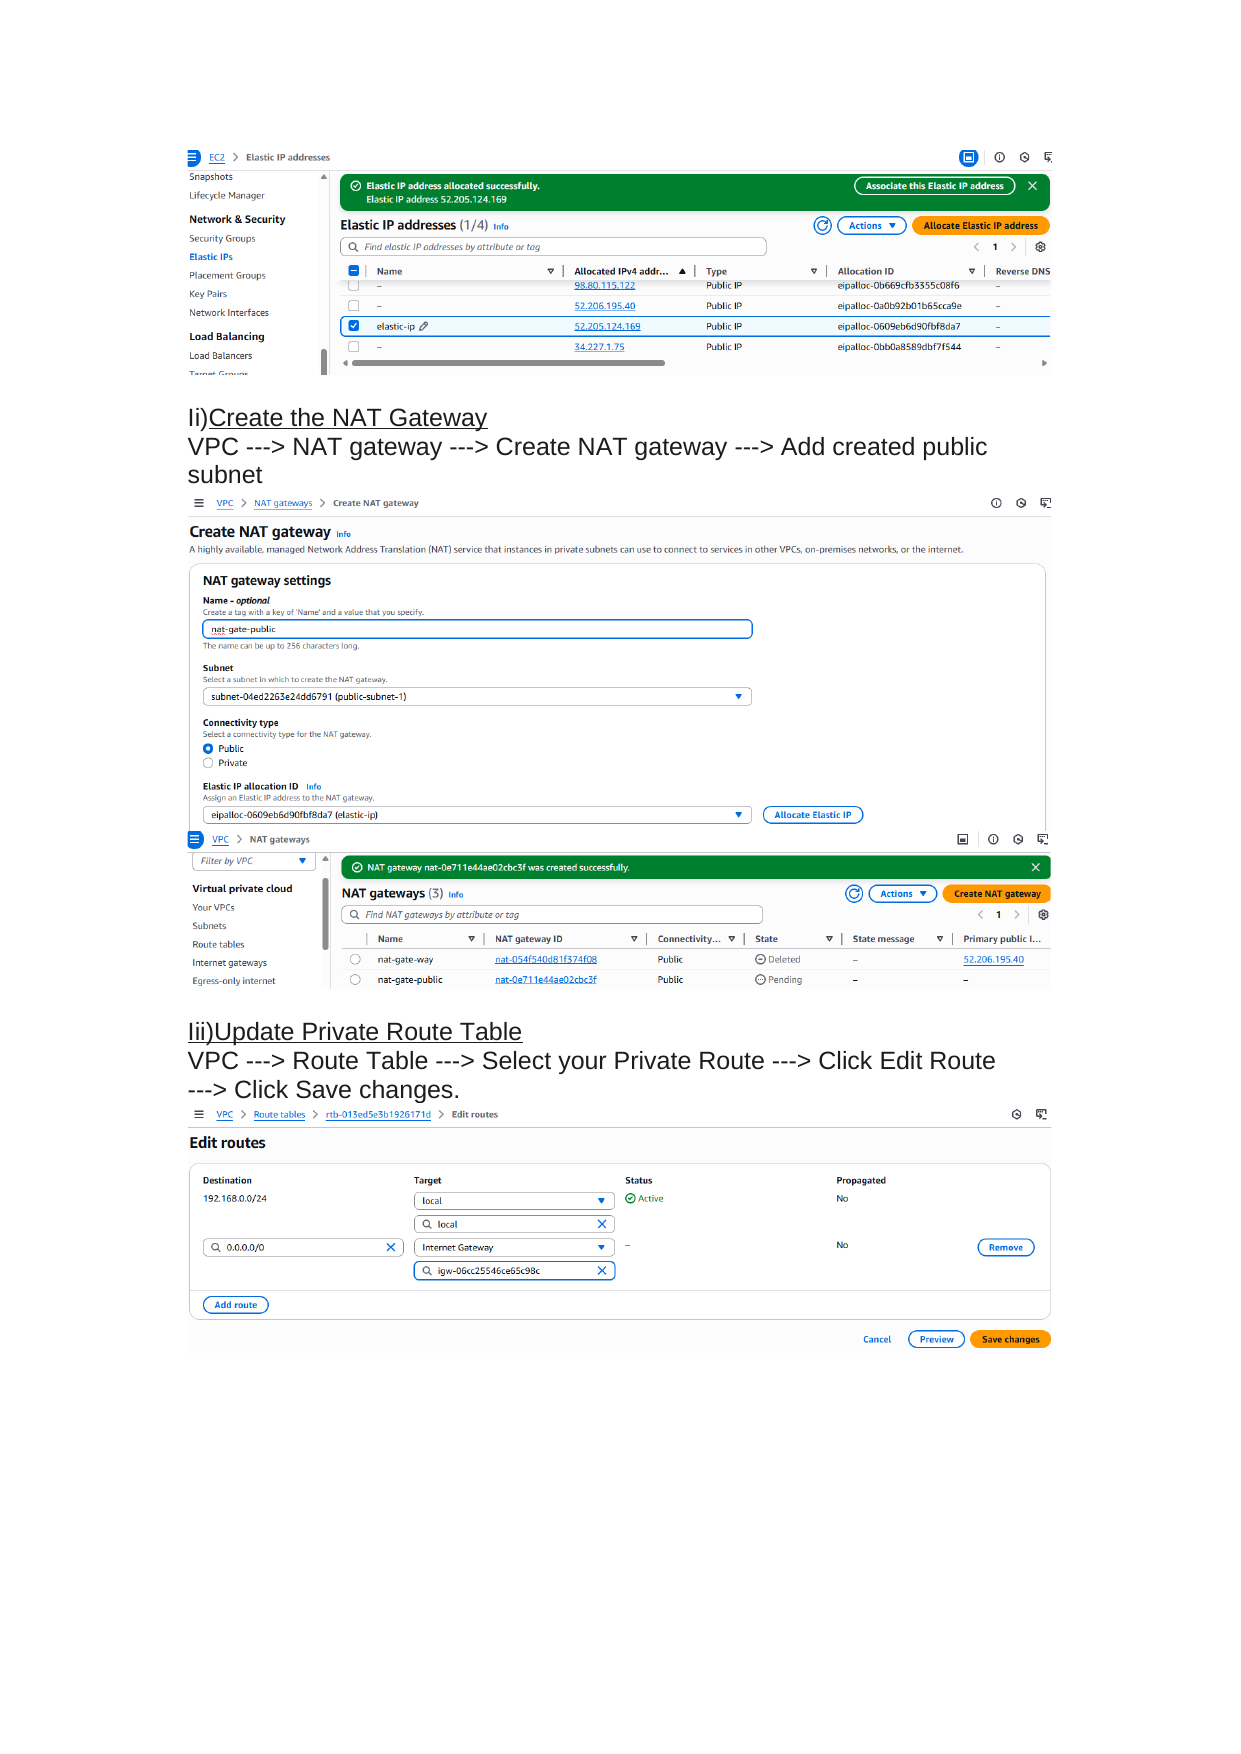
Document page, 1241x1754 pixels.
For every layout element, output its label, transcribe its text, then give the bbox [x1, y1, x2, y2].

list Ii)Create the NAT Gateway [187, 403, 1053, 432]
picture [187, 150, 1052, 375]
list Iii)Update Private Route Table [187, 1017, 1053, 1046]
list ---> Click Save changes. [187, 1074, 1053, 1103]
list VPC ---> NAT gateway ---> Create NAT gateway ---> Add created public subnet [187, 432, 1053, 489]
picture [187, 1103, 1052, 1353]
list VPC ---> Route Table ---> Select your Private Route ---> Click Edit Route [187, 1046, 1053, 1074]
picture [187, 489, 1052, 989]
